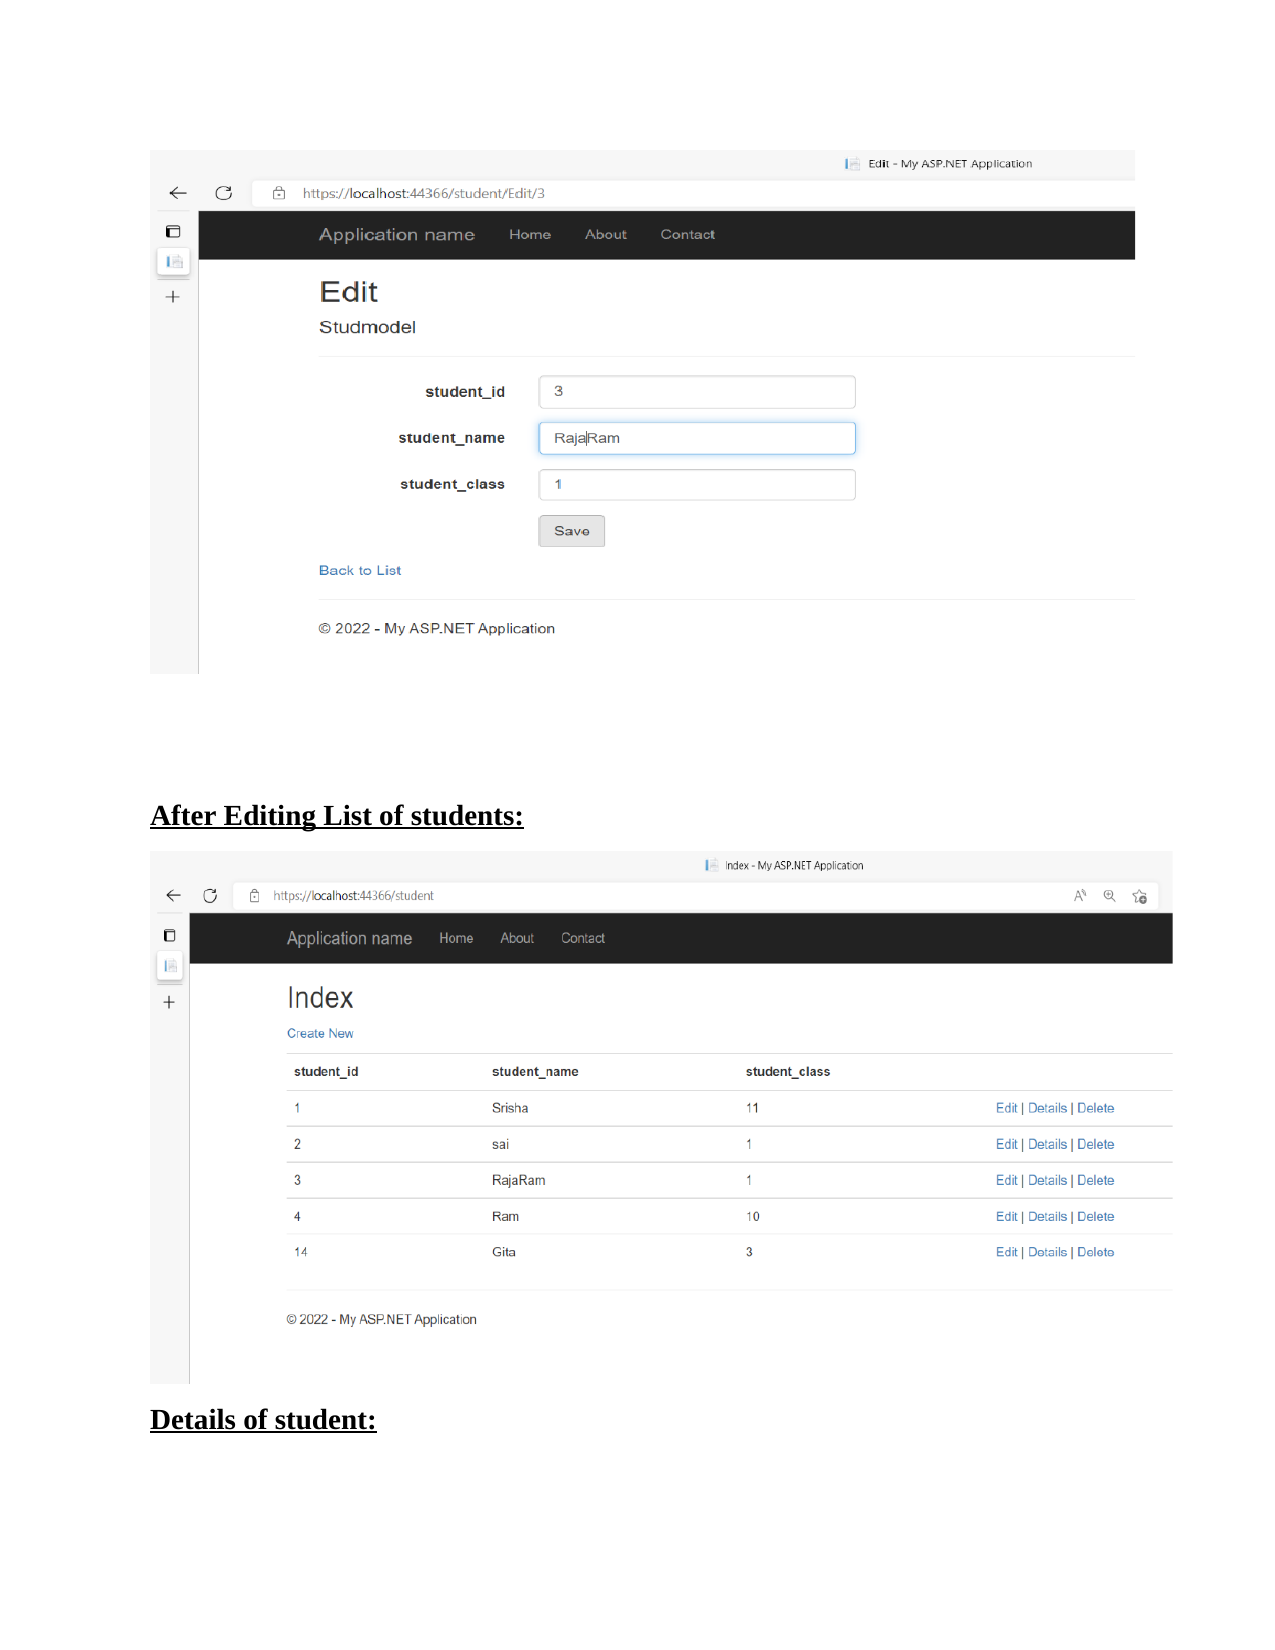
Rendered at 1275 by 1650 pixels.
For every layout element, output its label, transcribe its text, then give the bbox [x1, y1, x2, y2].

picture [150, 851, 1173, 1384]
picture [150, 150, 1135, 674]
text Details of student: [150, 1402, 1125, 1436]
text After Editing List of students: [150, 798, 1125, 832]
